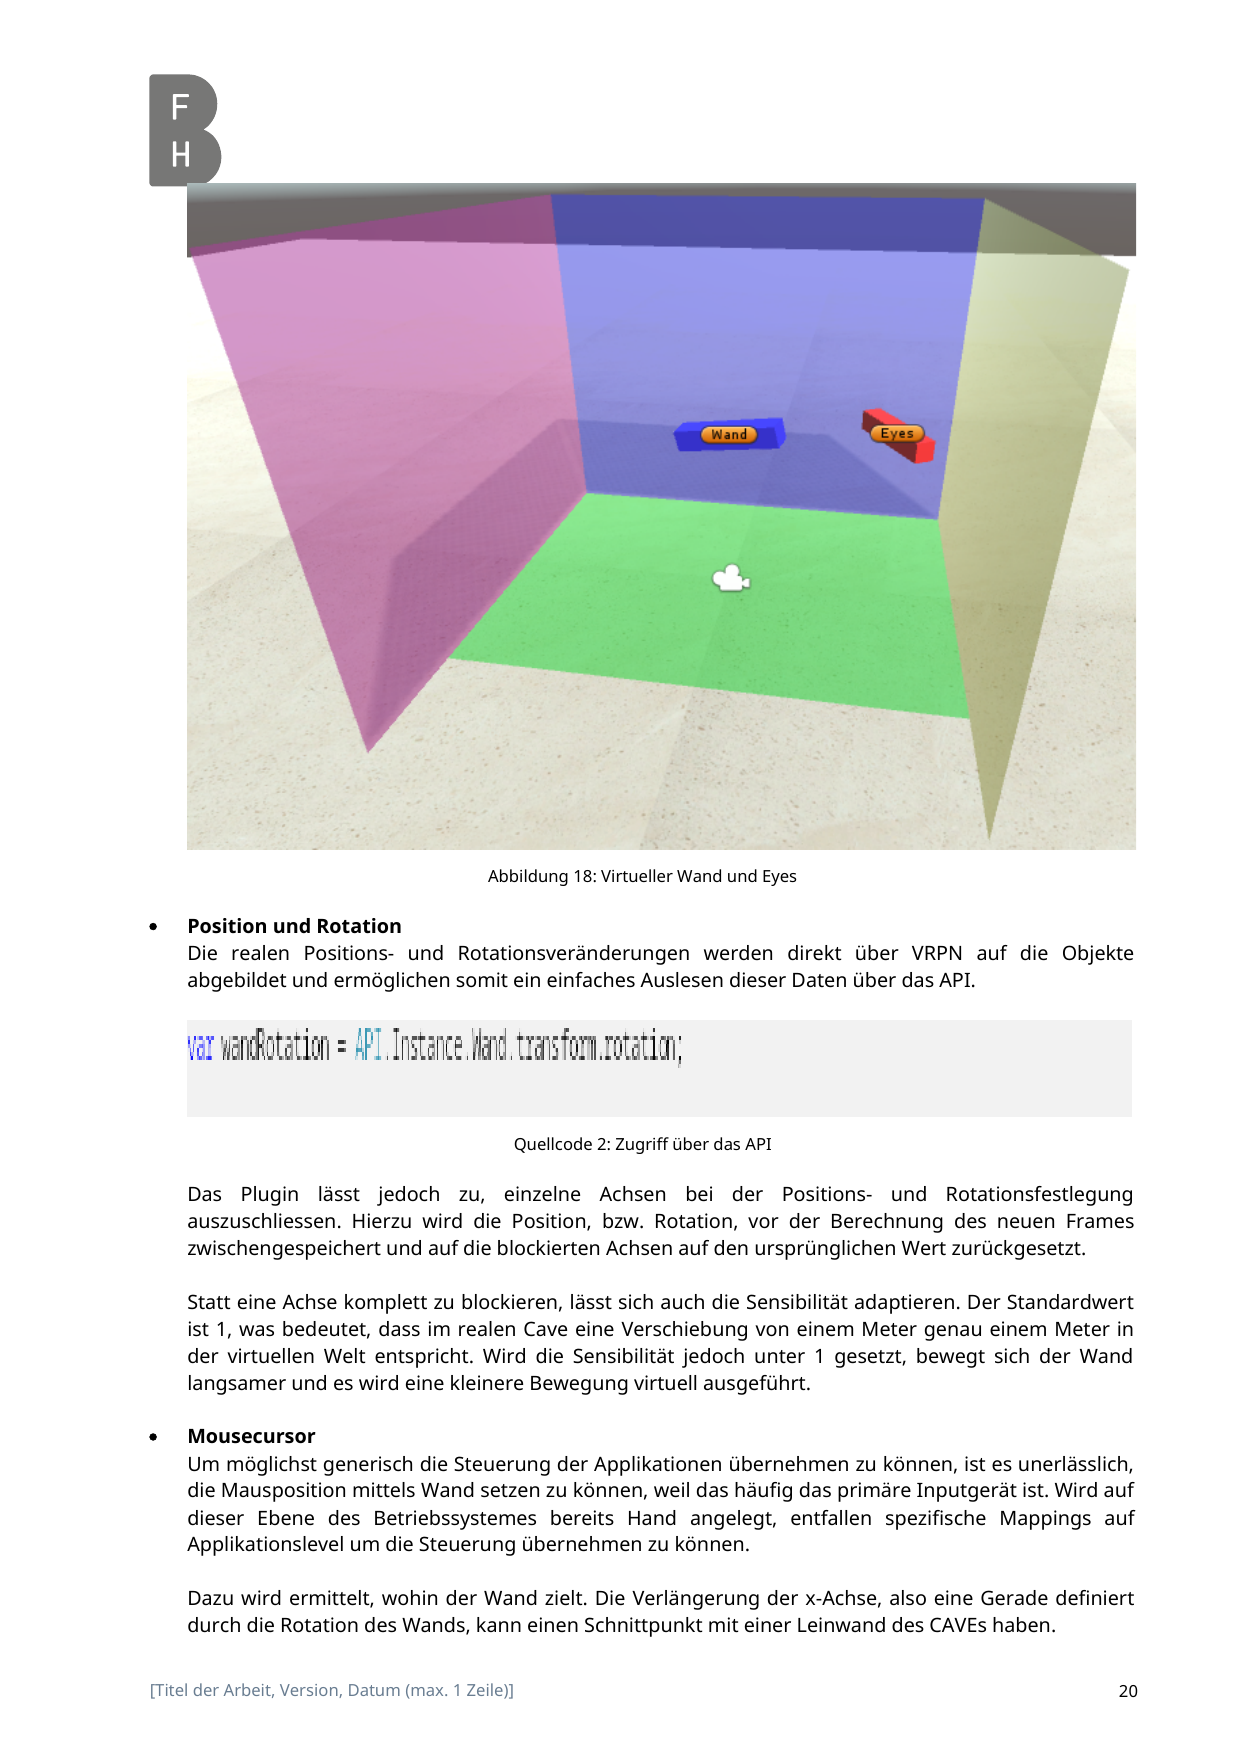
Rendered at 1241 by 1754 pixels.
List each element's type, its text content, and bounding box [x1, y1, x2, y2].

text Abbildung 18: Virtueller Wand und Eyes [149, 862, 1136, 887]
text Das Plugin lässt jedoch zu, einzelne Achsen bei der Positions- und Rotationsfestlegung auszuschliessen. Hierzu wird die Position, bzw. Rotation, vor der Berechnung des neuen Frames zwischengespeichert und auf die blockierten Achsen auf den ursprünglichen Wert zurückgesetzt. [187, 1180, 1136, 1261]
picture [187, 183, 1137, 850]
list Um möglichst generisch die Steuerung der Applikationen übernehmen zu können, ist es unerlässlich, die Mausposition mittels Wand setzen zu können, weil das häufig das primäre Inputgerät ist. Wird auf dieser Ebene des Betriebssystemes bereits Hand angelegt, entfallen spezifische Mappings auf Applikationslevel um die Steuerung übernehmen zu können. [187, 1450, 1136, 1558]
text Quellcode 2: Zugriff über das API [149, 1129, 1136, 1155]
list Position und Rotation [149, 912, 1136, 939]
text Die realen Positions- und Rotationsveränderungen werden direkt über VRPN auf die Objekte abgebildet und ermöglichen somit ein einfaches Auslesen dieser Daten über das API. [187, 939, 1136, 993]
list Dazu wird ermittelt, wohin der Wand zielt. Die Verlängerung der x-Achse, also eine Gerade definiert durch die Rotation des Wands, kann einen Schnittpunkt mit einer Leinwand des CAVEs haben. [187, 1585, 1136, 1639]
list Mousecursor [149, 1423, 1136, 1450]
text Statt eine Achse komplett zu blockieren, lässt sich auch die Sensibilität adaptieren. Der Standardwert ist 1, was bedeutet, dass im realen Cave eine Verschiebung von einem Meter genau einem Meter in der virtuellen Welt entspricht. Wird die Sensibilität jedoch unter 1 gesetzt, bewegt sich der Wand langsamer und es wird eine kleinere Bewegung virtuell ausgeführt. [187, 1288, 1136, 1396]
